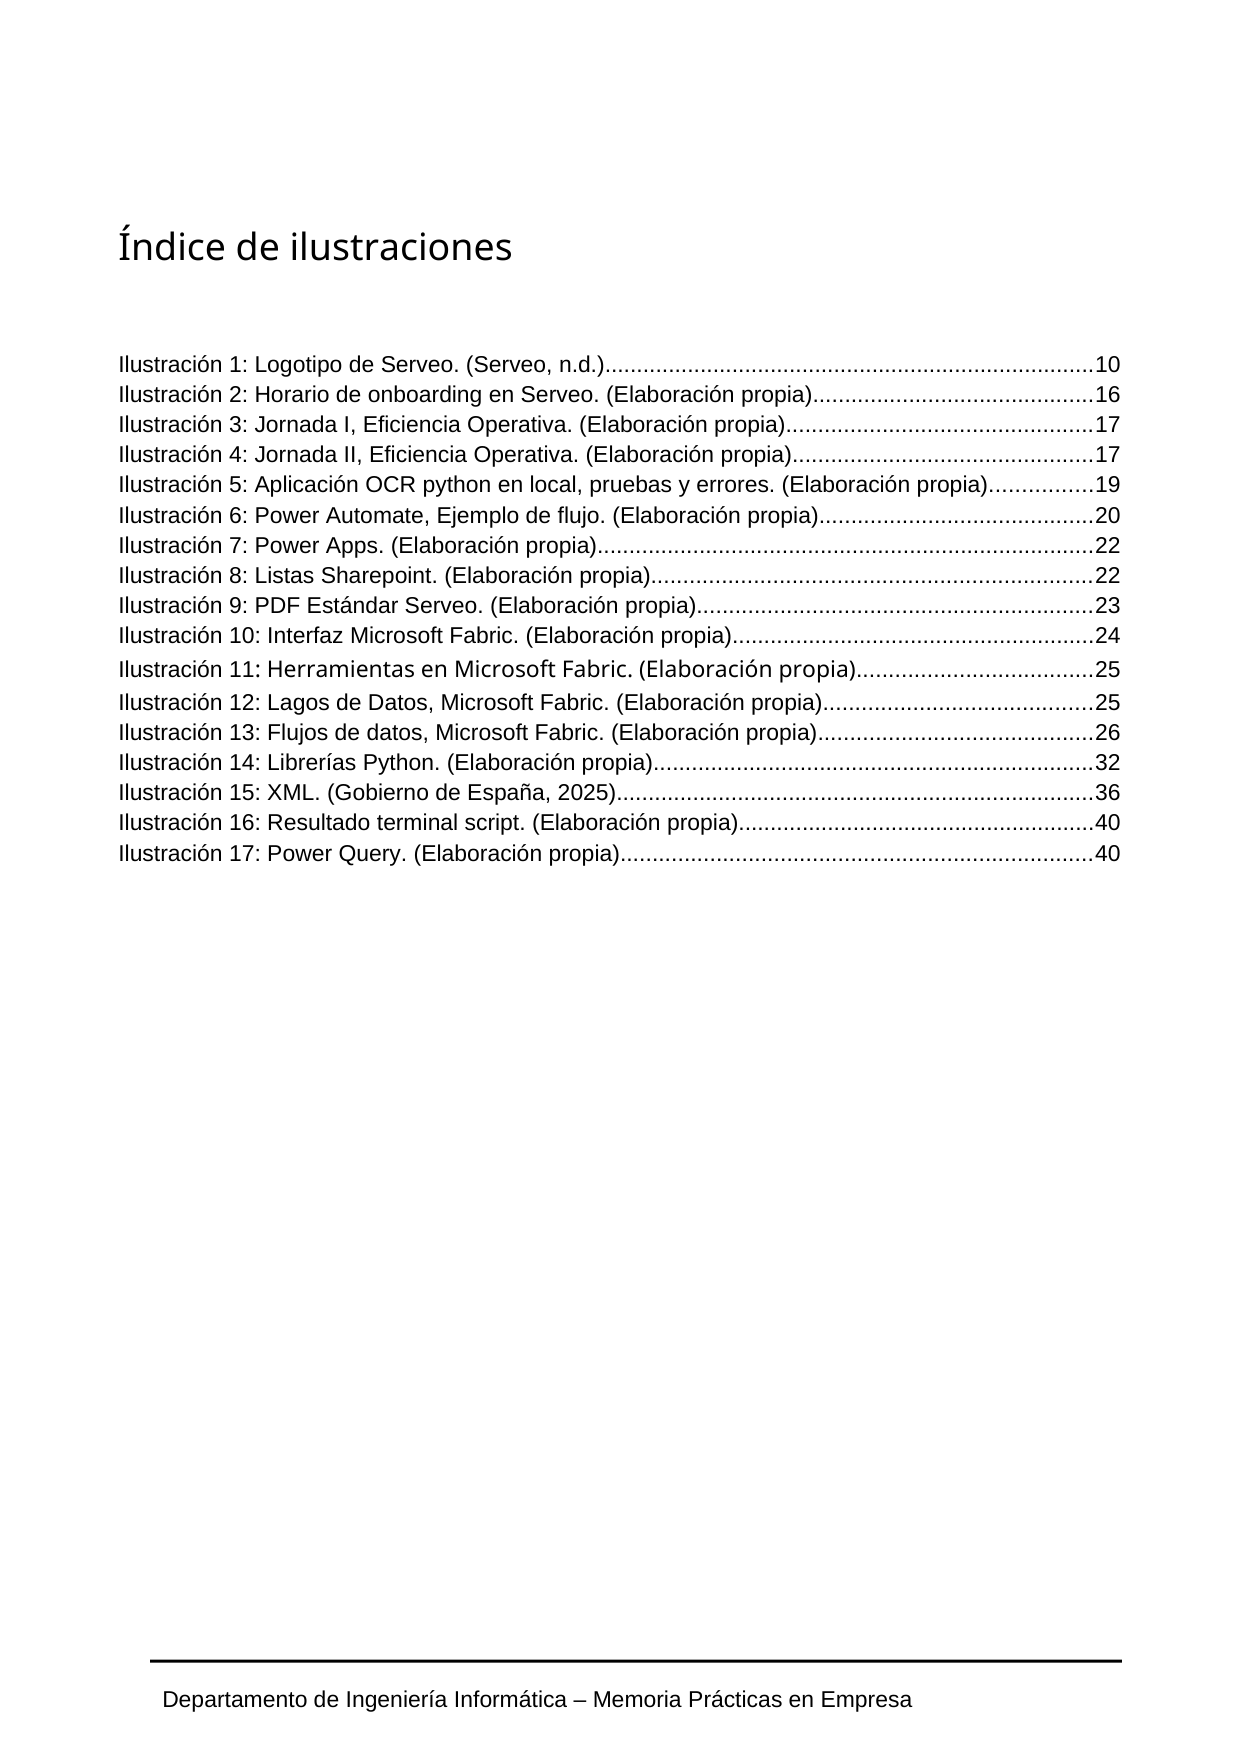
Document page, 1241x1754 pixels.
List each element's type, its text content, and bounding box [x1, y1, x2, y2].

text Ilustración 11: Herramientas en Microsoft Fabric. (Elaboración propia) 25 [118, 653, 1122, 684]
text Ilustración 3: Jornada I, Eficiencia Operativa. (Elaboración propia) 17 [118, 411, 1122, 437]
text Ilustración 13: Flujos de datos, Microsoft Fabric. (Elaboración propia) 26 [118, 719, 1122, 745]
text Ilustración 8: Listas Sharepoint. (Elaboración propia) 22 [118, 562, 1122, 588]
text Ilustración 6: Power Automate, Ejemplo de flujo. (Elaboración propia) 20 [118, 502, 1122, 528]
text Índice de ilustraciones [118, 220, 1122, 271]
text Ilustración 14: Librerías Python. (Elaboración propia) 32 [118, 749, 1122, 775]
text Ilustración 16: Resultado terminal script. (Elaboración propia). 40 [118, 809, 1122, 836]
text Ilustración 9: PDF Estándar Serveo. (Elaboración propia) 23 [118, 592, 1122, 618]
text Ilustración 10: Interfaz Microsoft Fabric. (Elaboración propia) 24 [118, 622, 1122, 649]
text Ilustración 17: Power Query. (Elaboración propia) 40 [118, 839, 1122, 866]
text Ilustración 4: Jornada II, Eficiencia Operativa. (Elaboración propia) 17 [118, 441, 1122, 467]
text Ilustración 12: Lagos de Datos, Microsoft Fabric. (Elaboración propia) 25 [118, 688, 1122, 715]
text Ilustración 5: Aplicación OCR python en local, pruebas y errores. (Elaboración propia) 19 [118, 471, 1122, 498]
text Ilustración 2: Horario de onboarding en Serveo. (Elaboración propia) 16 [118, 381, 1122, 407]
text Ilustración 15: XML. (Gobierno de España, 2025) 36 [118, 779, 1122, 806]
text Ilustración 7: Power Apps. (Elaboración propia) 22 [118, 532, 1122, 558]
text Ilustración 1: Logotipo de Serveo. (Serveo, n.d.) 10 [118, 351, 1122, 377]
